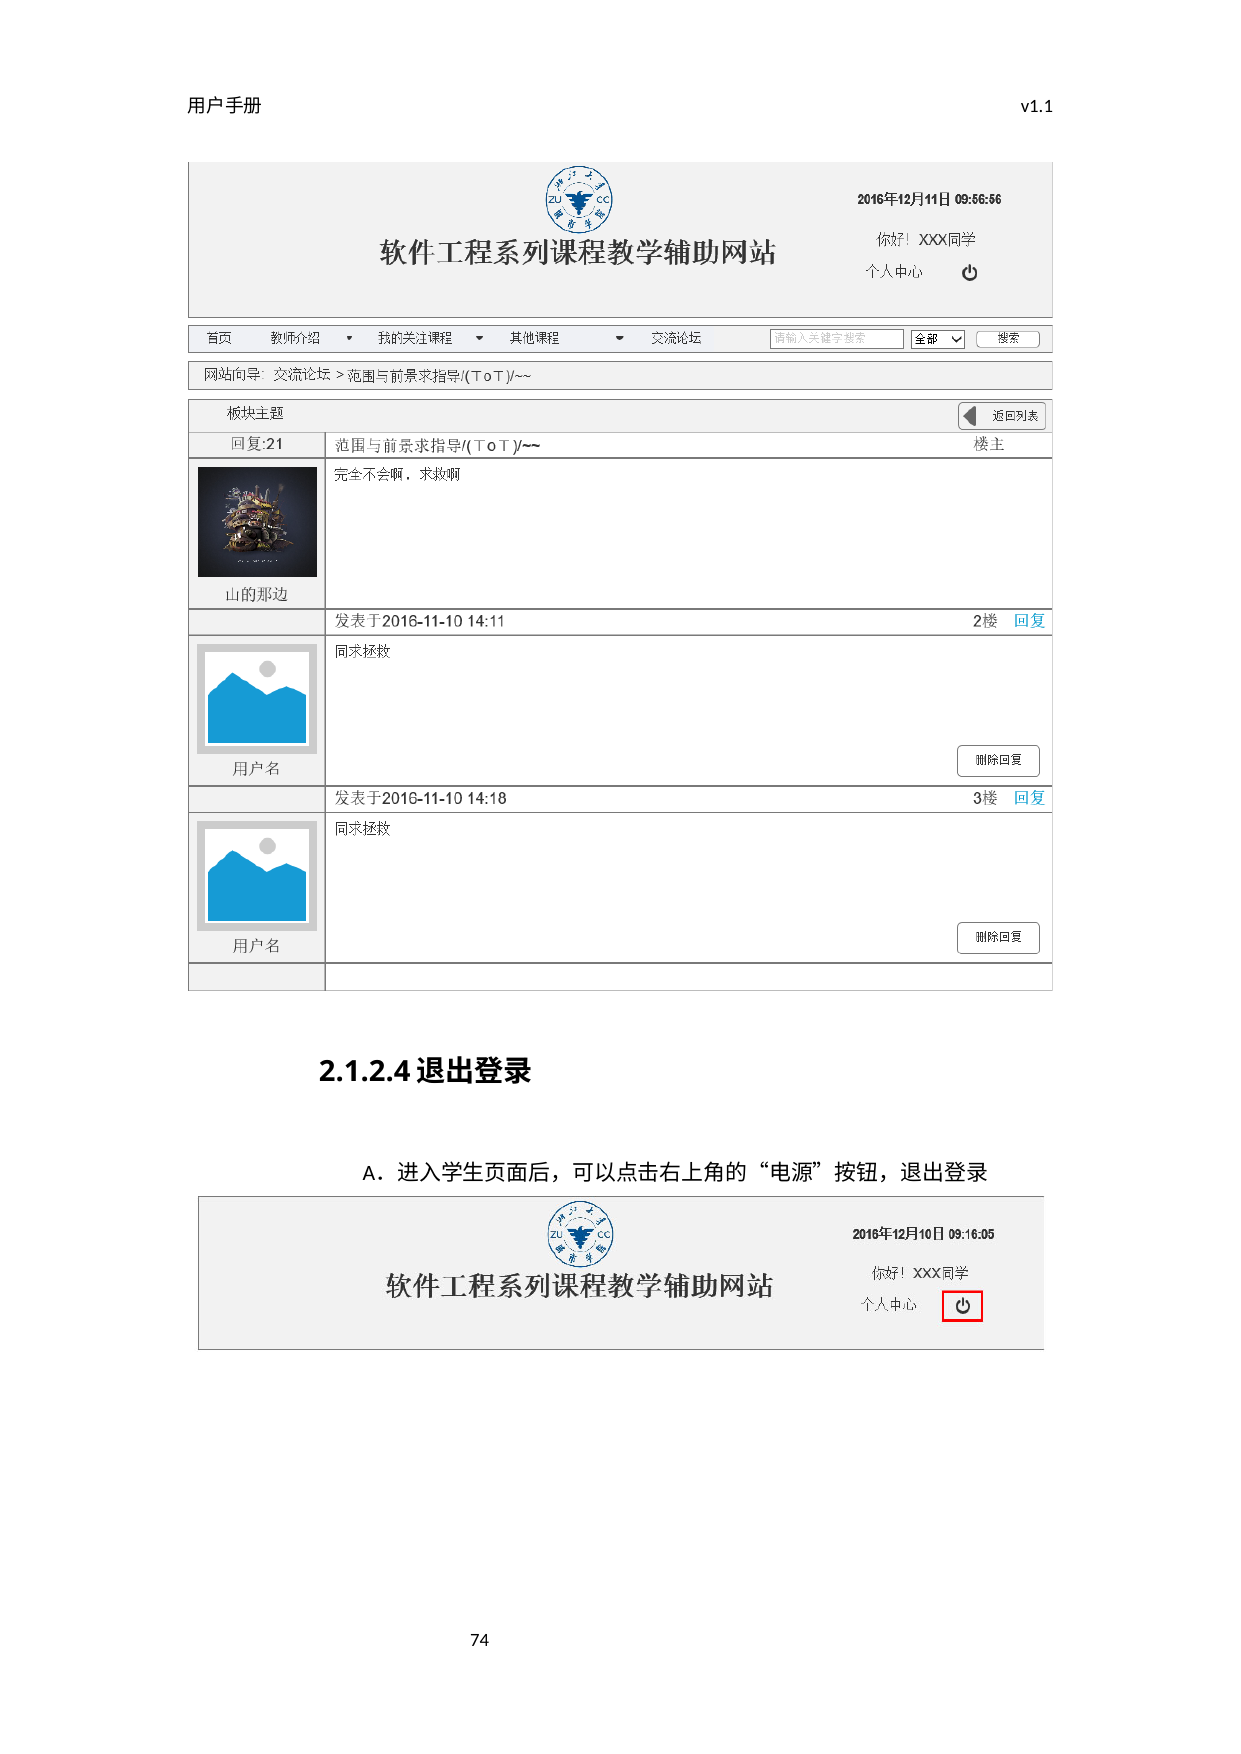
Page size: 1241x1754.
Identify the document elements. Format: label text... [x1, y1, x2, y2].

picture [187, 162, 1053, 991]
subtitle 2.1.2.4退出登录 [275, 1036, 1053, 1101]
picture [187, 1187, 1053, 1352]
text A．进入学生页面后，可以点击右上角的“电源”按钮，退出登录 [187, 1155, 1053, 1187]
